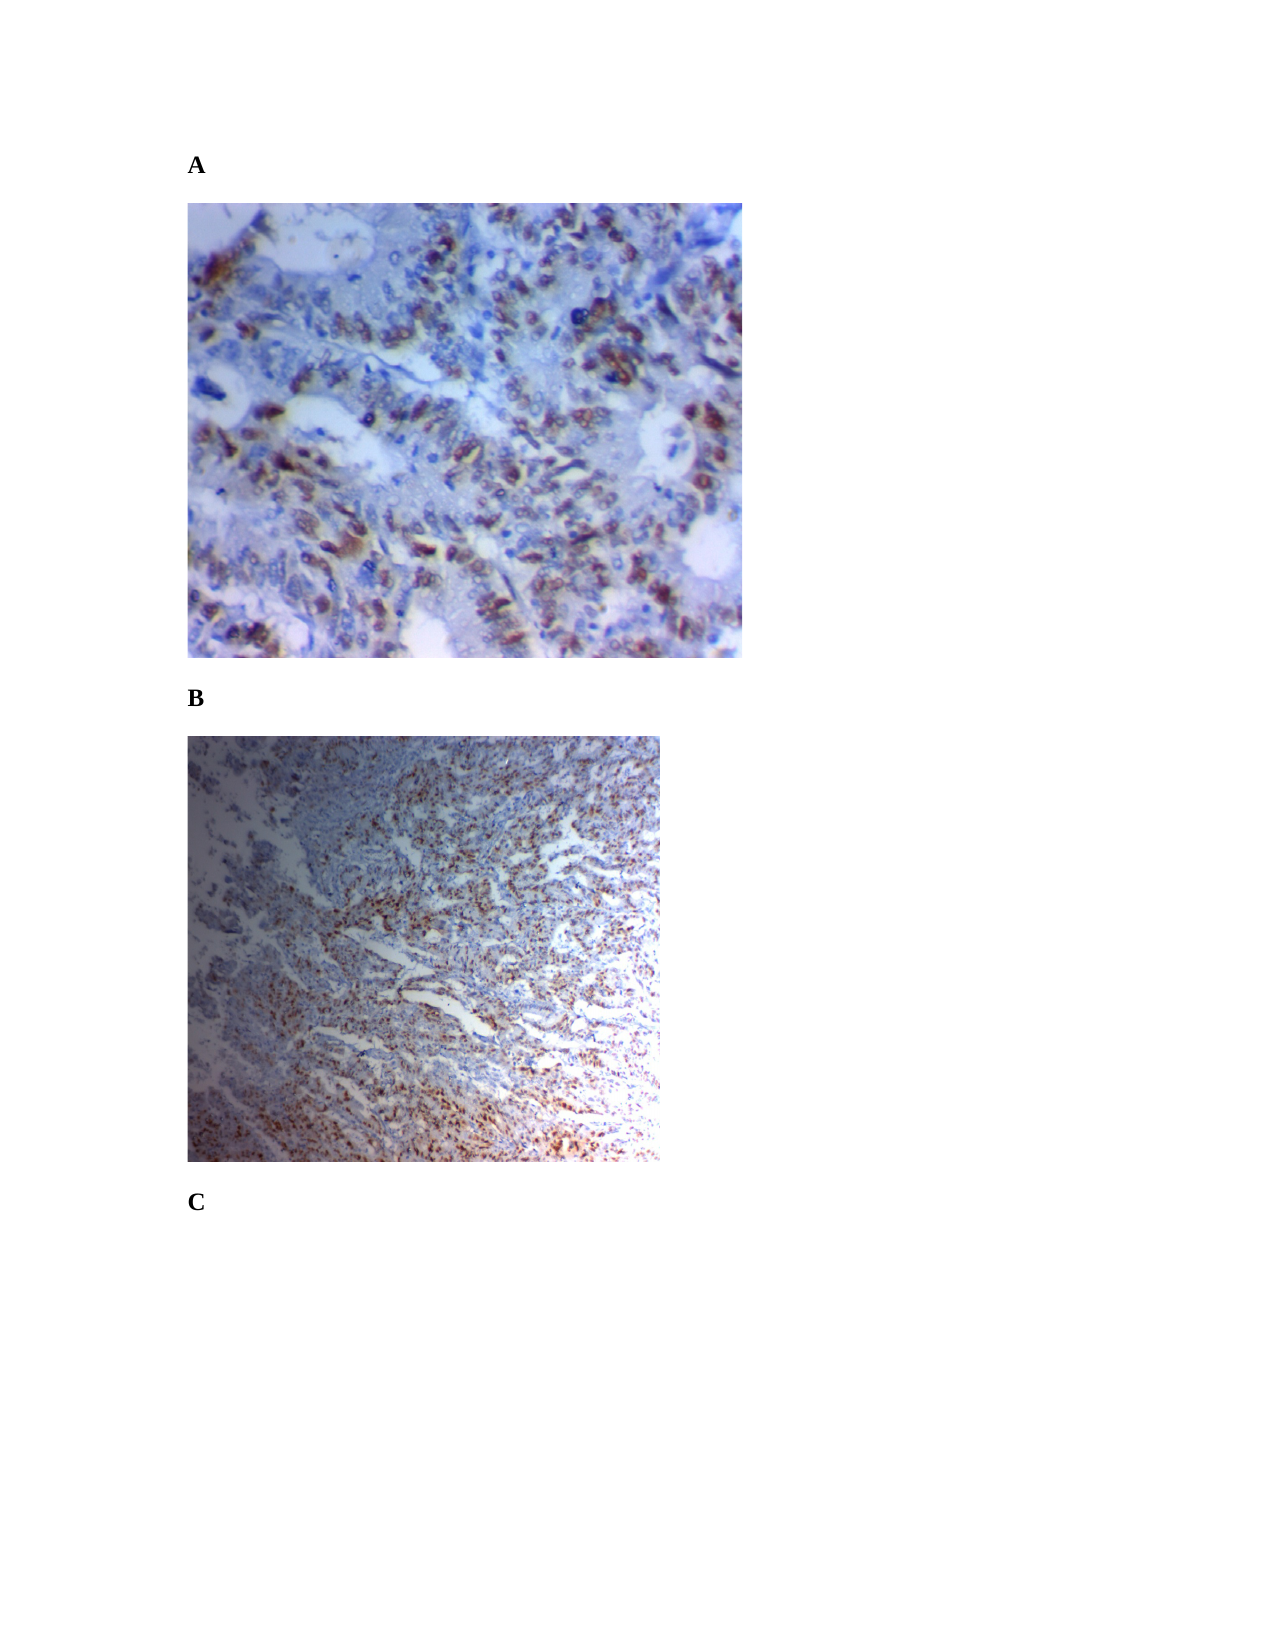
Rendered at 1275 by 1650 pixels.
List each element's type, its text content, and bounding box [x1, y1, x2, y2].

text A [187, 150, 1087, 179]
picture [187, 736, 660, 1162]
text B [187, 683, 1087, 712]
text C [187, 1187, 1087, 1216]
picture [187, 203, 743, 658]
